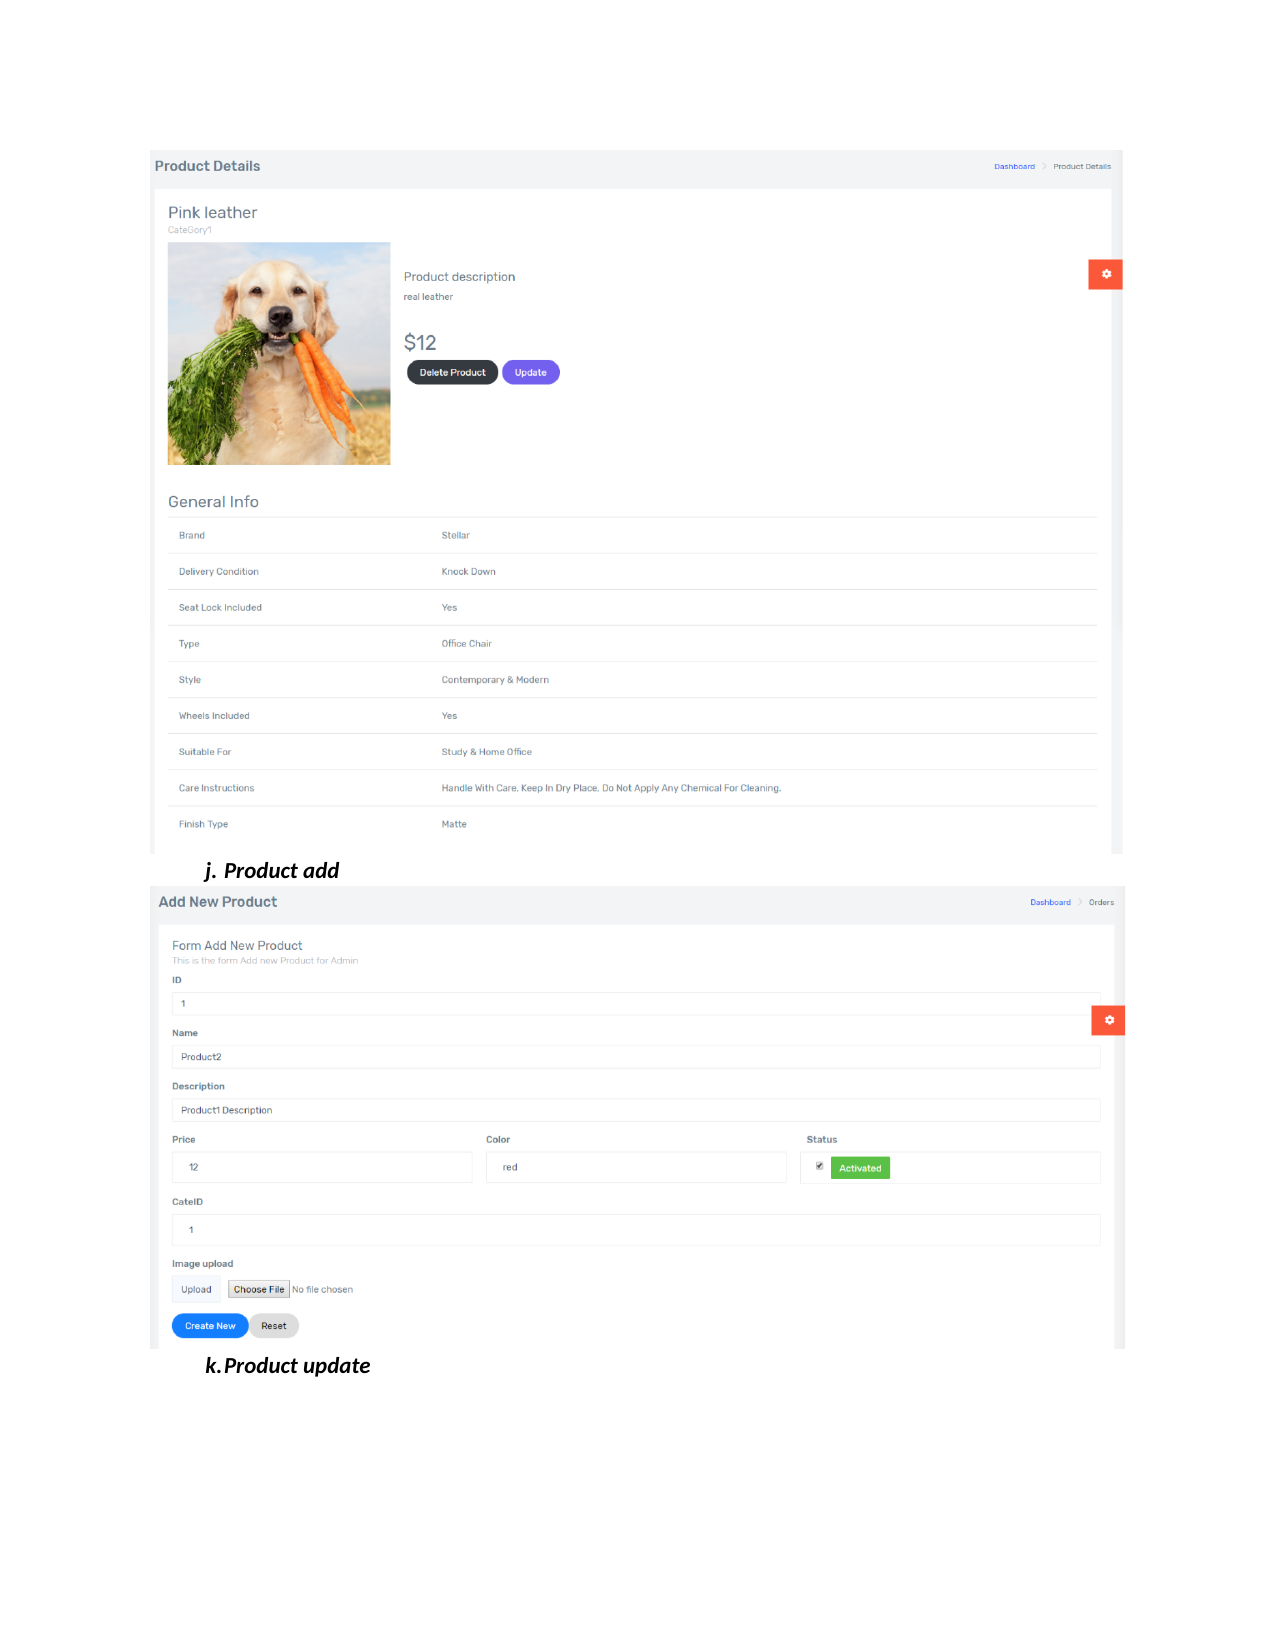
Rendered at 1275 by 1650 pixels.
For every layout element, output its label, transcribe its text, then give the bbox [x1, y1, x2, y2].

picture [150, 150, 1123, 854]
list Product add [205, 856, 1125, 884]
list Product update [205, 1351, 1125, 1379]
picture [150, 886, 1125, 1349]
